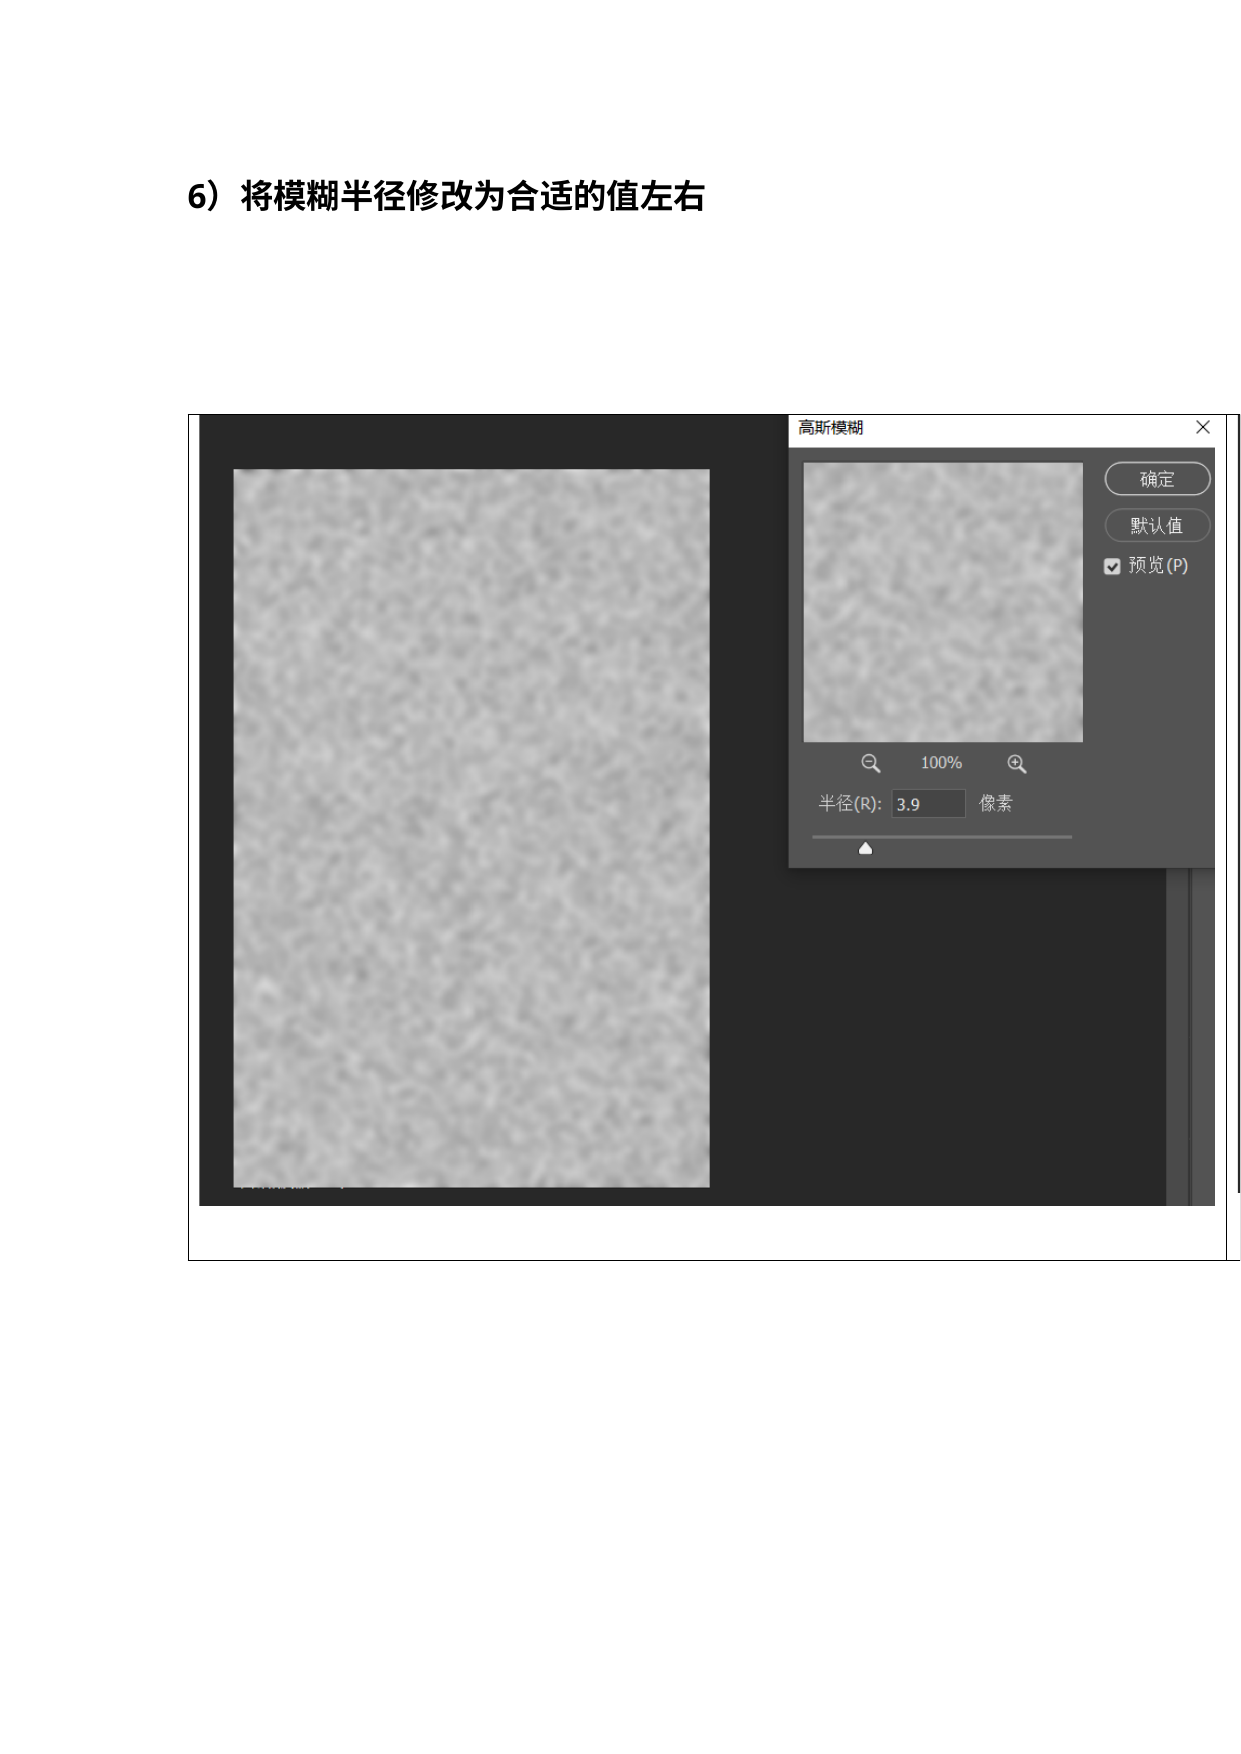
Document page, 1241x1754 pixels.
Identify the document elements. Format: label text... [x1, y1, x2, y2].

table_header [1227, 415, 1240, 1260]
subtitle 6）将模糊半径修改为合适的值左右 [187, 162, 1053, 339]
table_header [189, 415, 1226, 1260]
picture [1237, 415, 1241, 1193]
picture [199, 415, 1215, 1206]
